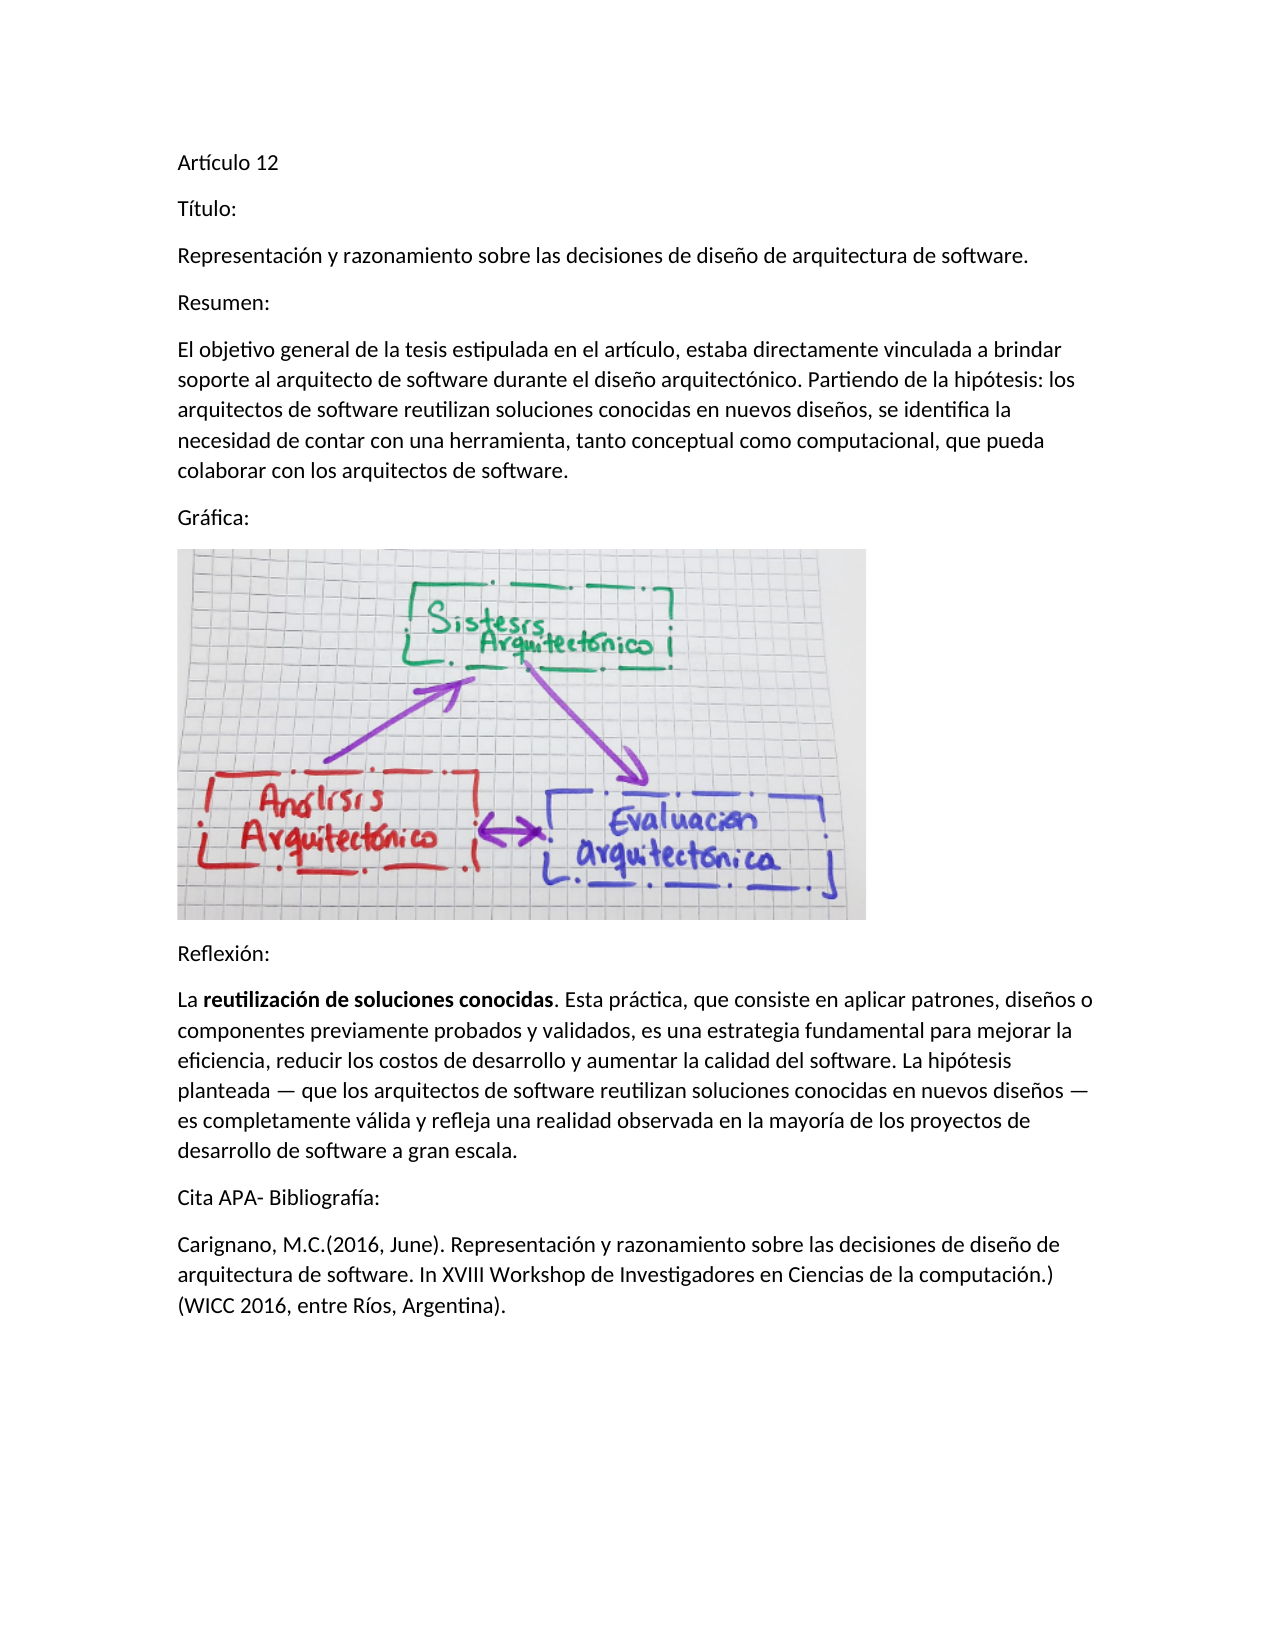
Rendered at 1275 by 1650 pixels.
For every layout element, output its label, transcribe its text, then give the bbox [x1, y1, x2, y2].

text Cita APA- Bibliografía: [177, 1183, 1098, 1212]
text La reutilización de soluciones conocidas. Esta práctica, que consiste en aplicar patrones, diseños o componentes previamente probados y validados, es una estrategia fundamental para mejorar la eficiencia, reducir los costos de desarrollo y aumentar la calidad del software. La hipótesis planteada — que los arquitectos de software reutilizan soluciones conocidas en nuevos diseños — es completamente válida y refleja una realidad observada en la mayoría de los proyectos de desarrollo de software a gran escala. [177, 986, 1098, 1165]
picture [177, 549, 867, 920]
text Gráfica: [177, 503, 1098, 531]
text El objetivo general de la tesis estipulada en el artículo, estaba directamente vinculada a brindar soporte al arquitecto de software durante el diseño arquitectónico. Partiendo de la hipótesis: los arquitectos de software reutilizan soluciones conocidas en nuevos diseños, se identifica la necesidad de contar con una herramienta, tanto conceptual como computacional, que pueda colaborar con los arquitectos de software. [177, 335, 1098, 484]
text Carignano, M.C.(2016, June). Representación y razonamiento sobre las decisiones de diseño de arquitectura de software. In XVIII Workshop de Investigadores en Ciencias de la computación.) (WICC 2016, entre Ríos, Argentina). [177, 1230, 1098, 1319]
text Representación y razonamiento sobre las decisiones de diseño de arquitectura de software. [177, 241, 1098, 269]
text Reflexión: [177, 939, 1098, 967]
text Título: [177, 194, 1098, 222]
text Artículo 12 [177, 148, 1098, 176]
text Resumen: [177, 288, 1098, 316]
